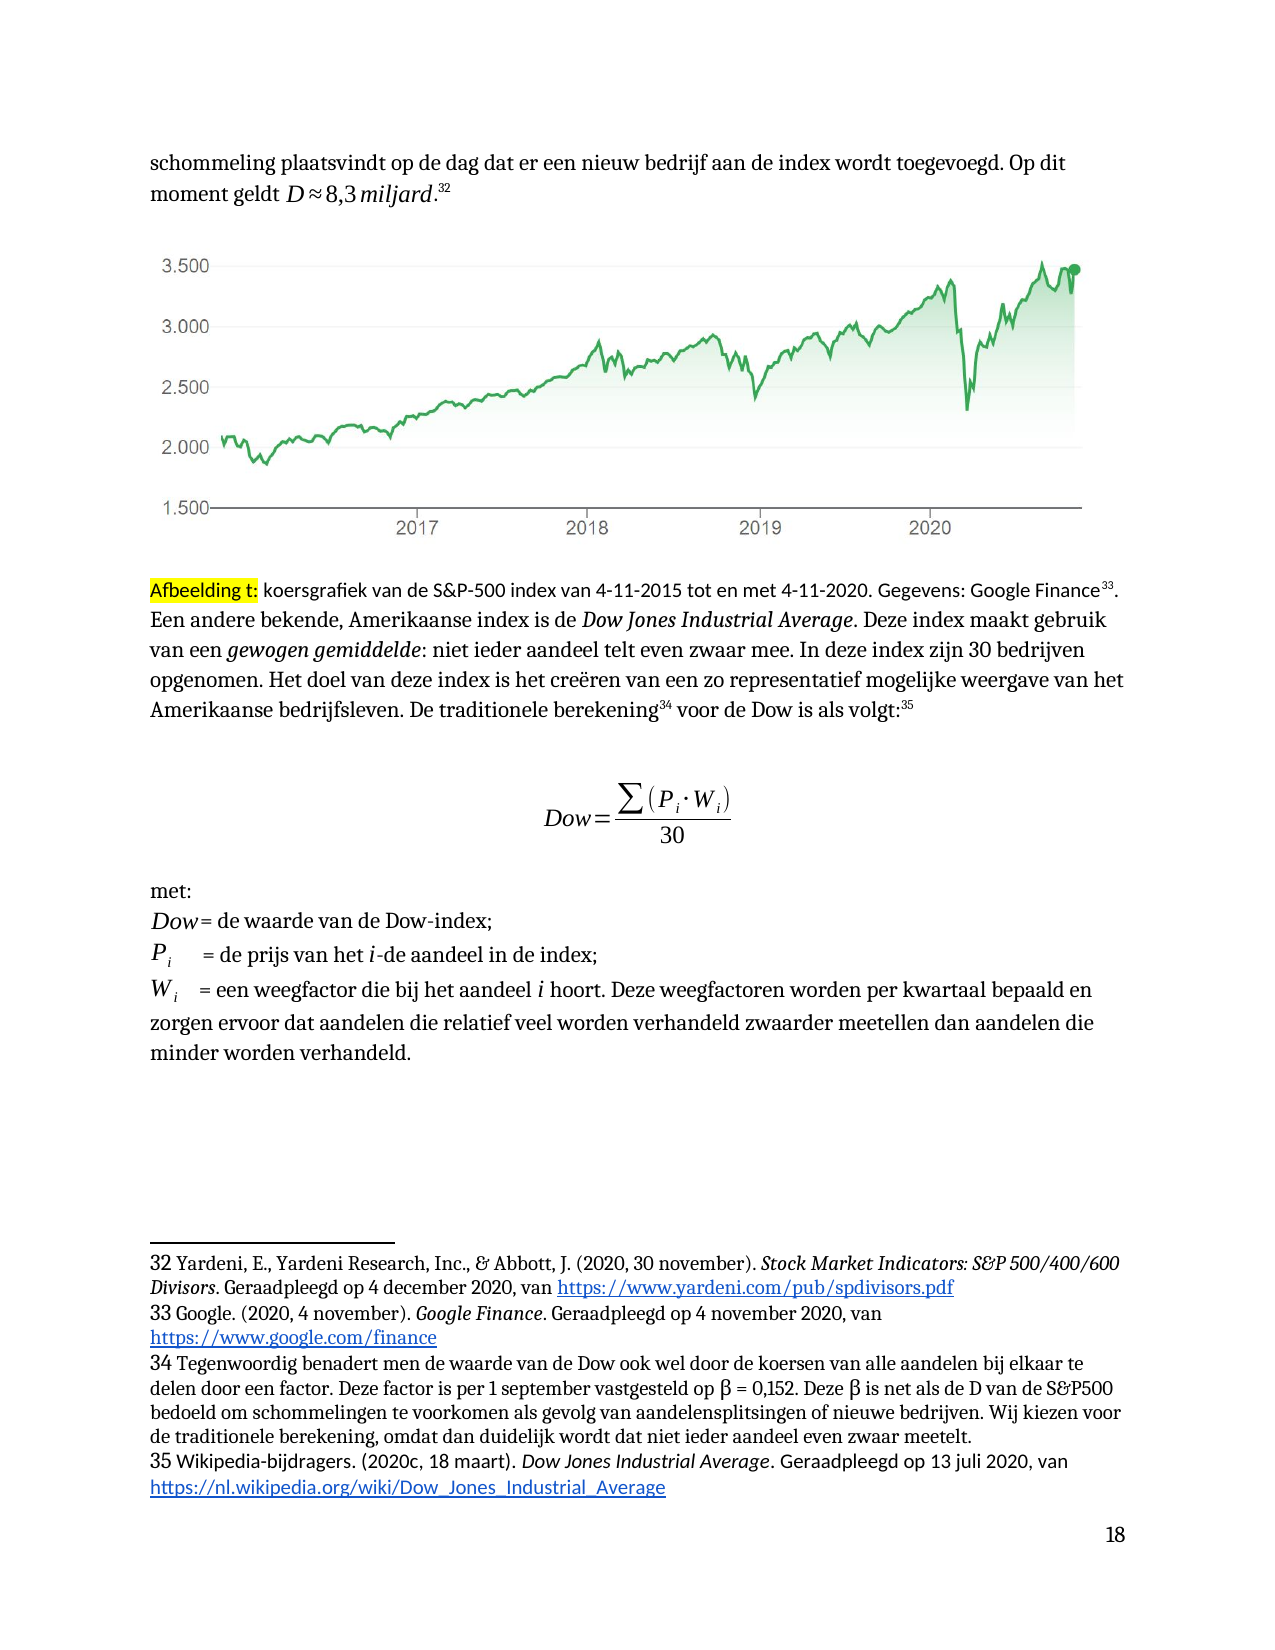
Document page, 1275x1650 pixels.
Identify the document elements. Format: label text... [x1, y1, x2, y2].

text met: = de waarde van de Dow-index; = de prijs van het -de aandeel in de index; = een weegfactor die bij het aandeel hoort. Deze weegfactoren worden per kwartaal bepaald en zorgen ervoor dat aandelen die relatief veel worden verhandeld zwaarder meetellen dan aandelen die minder worden verhandeld. [150, 877, 1125, 1066]
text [150, 150, 1125, 208]
text Afbeelding t: koersgrafiek van de S&P-500 index van 4-11-2015 tot en met 4-11-2020. Gegevens: Google Finance. [150, 577, 1125, 603]
picture [150, 236, 1092, 549]
text Een andere bekende, Amerikaanse index is de Dow Jones Industrial Average. Deze index maakt gebruik van een gewogen gemiddelde: niet ieder aandeel telt even zwaar mee. In deze index zijn 30 bedrijven opgenomen. Het doel van deze index is het creëren van een zo representatief mogelijke weergave van het Amerikaanse bedrijfsleven. De traditionele berekening voor de Dow is als volgt: [150, 607, 1125, 723]
